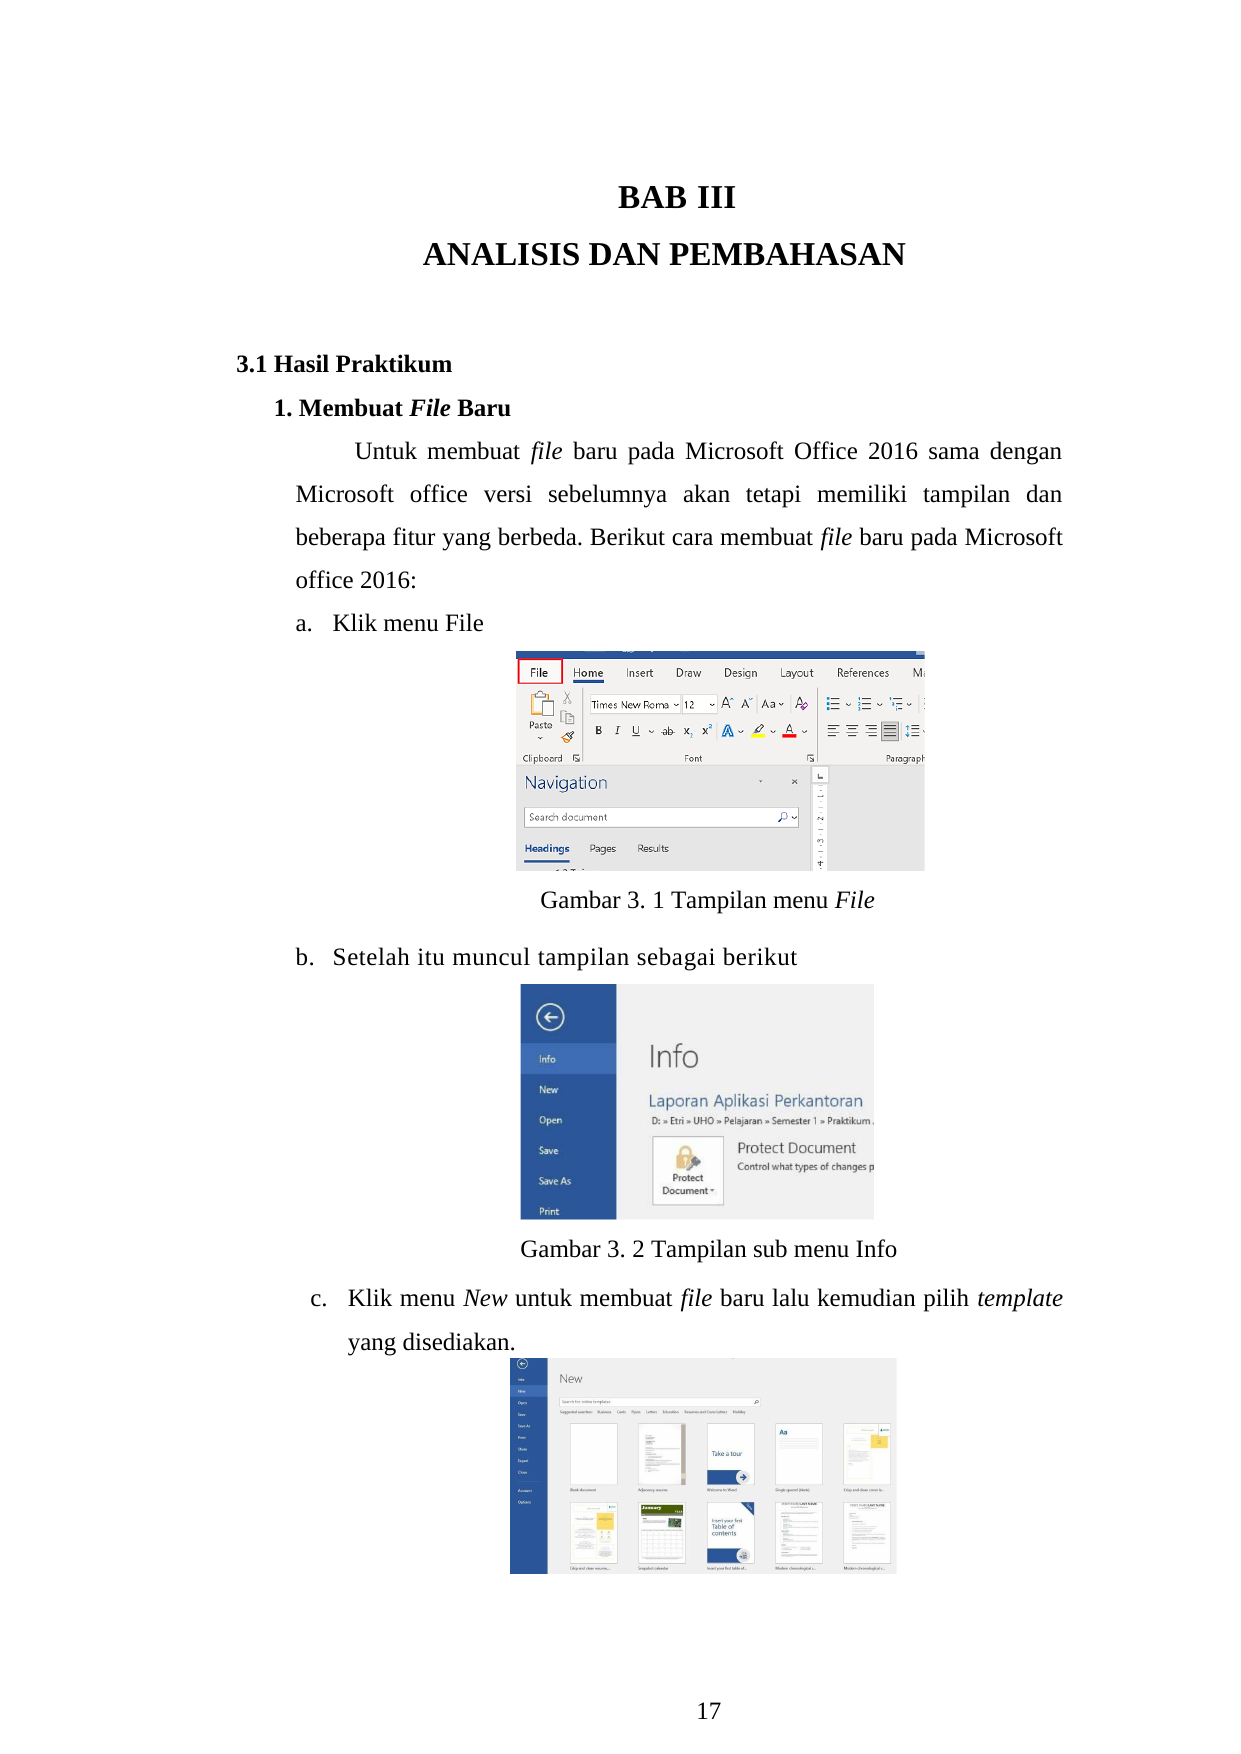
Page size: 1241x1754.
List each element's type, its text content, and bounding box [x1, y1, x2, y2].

subtitle 3.1 Hasil Praktikum [236, 349, 1063, 378]
text Gambar 3. 1 Tampilan menu File [295, 885, 1063, 914]
list Setelah itu muncul tampilan sebagai berikut [295, 942, 1063, 970]
list Klik menu New untuk membuat file baru lalu kemudian pilih template yang disediakan. [310, 1283, 1063, 1355]
text 1. Membuat File Baru [236, 393, 1063, 421]
text Untuk membuat file baru pada Microsoft Office 2016 sama dengan Microsoft office versi sebelumnya akan tetapi memiliki tampilan dan beberapa fitur yang berbeda. Berikut cara membuat file baru pada Microsoft office 2016: [295, 436, 1063, 594]
text Gambar 3. 2 Tampilan sub menu Info [295, 1234, 1063, 1263]
picture [516, 651, 925, 871]
list Klik menu File [295, 608, 1063, 637]
subtitle BAB III ANALISIS DAN PEMBAHASAN [266, 177, 1063, 273]
picture [520, 984, 875, 1220]
